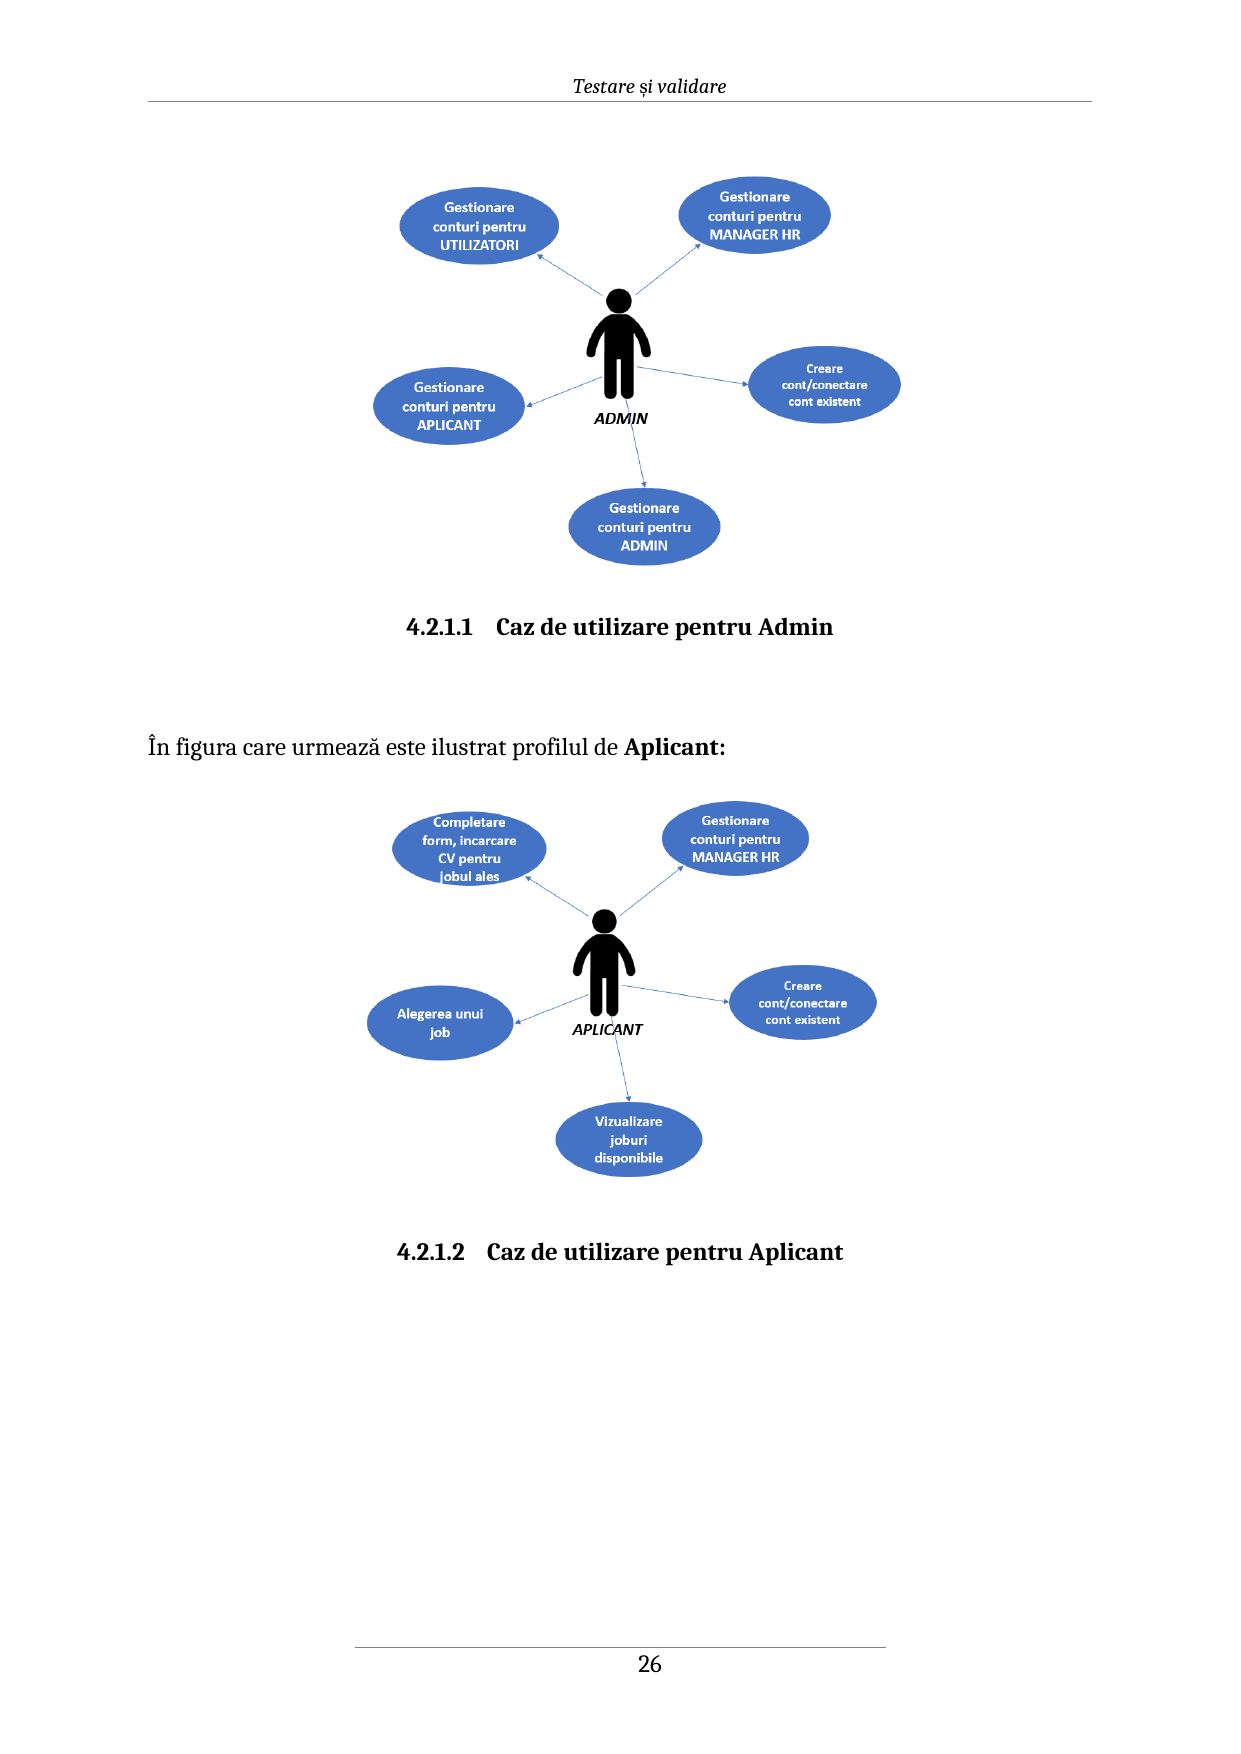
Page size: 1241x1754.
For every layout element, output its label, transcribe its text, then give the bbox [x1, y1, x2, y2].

picture [352, 776, 948, 1223]
text În figura care urmează este ilustrat profilul de Aplicant: [148, 733, 1092, 761]
subtitle Caz de utilizare pentru Aplicant [148, 1238, 1092, 1267]
picture [367, 147, 932, 598]
subtitle Caz de utilizare pentru Admin [148, 613, 1092, 642]
